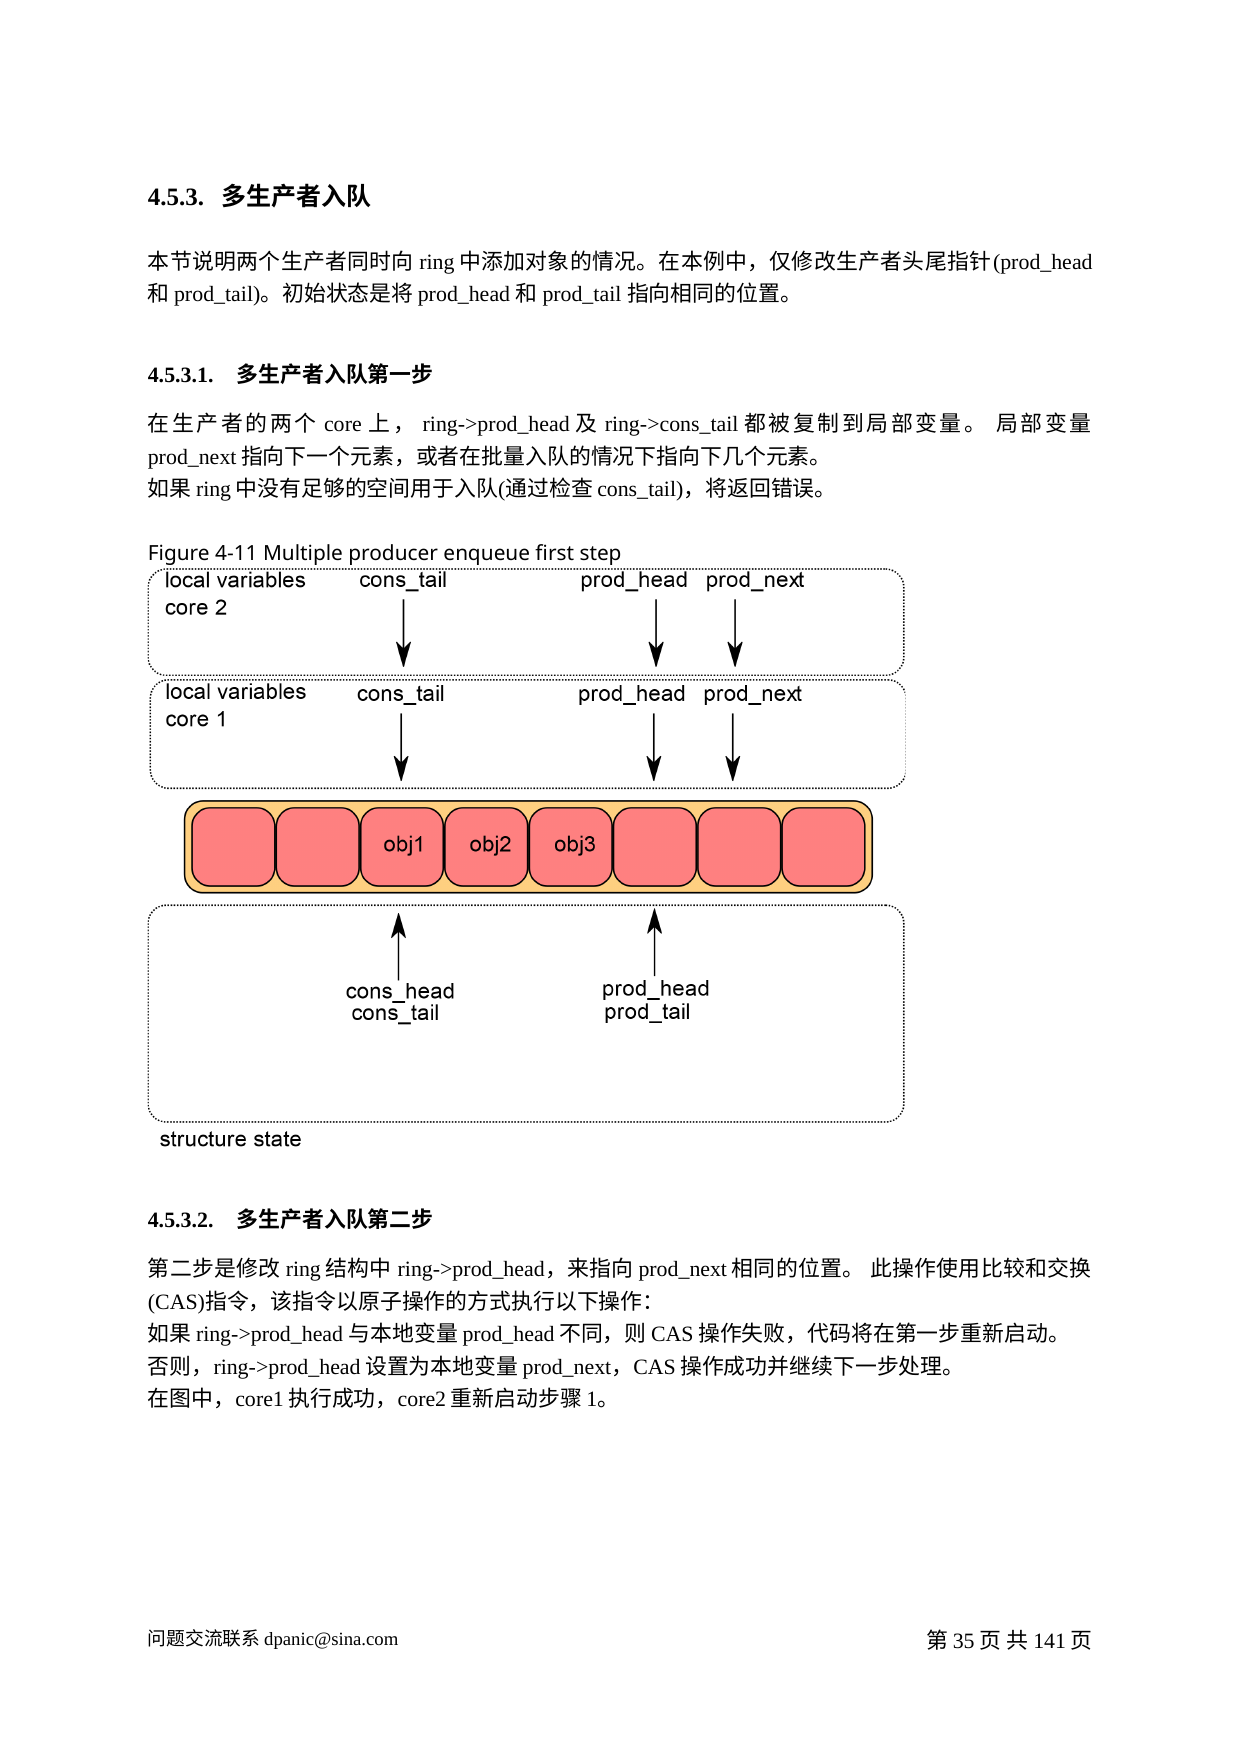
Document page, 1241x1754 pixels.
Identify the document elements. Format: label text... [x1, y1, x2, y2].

text 在生产者的两个core上， ring->prod_head 及 ring->cons_tail 都被复制到局部变量。 局部变量prod_next指向下一个元素，或者在批量入队的情况下指向下几个元素。 [148, 406, 1092, 471]
text 如果ring中没有足够的空间用于入队(通过检查cons_tail)，将返回错误。 [148, 471, 1092, 503]
text 第二步是修改ring结构中 ring->prod_head，来指向prod_next相同的位置。 此操作使用比较和交换(CAS)指令，该指令以原子操作的方式执行以下操作： [148, 1251, 1092, 1316]
text 本节说明两个生产者同时向ring中添加对象的情况。在本例中，仅修改生产者头尾指针(prod_head和prod_tail)。初始状态是将prod_head 和 prod_tail 指向相同的位置。 [148, 243, 1092, 308]
subtitle 多生产者入队 [148, 162, 1092, 227]
text 否则，ring->prod_head设置为本地变量prod_next，CAS操作成功并继续下一步处理。 [148, 1348, 1092, 1381]
subtitle 多生产者入队第二步 [148, 1202, 1092, 1234]
subtitle 多生产者入队第一步 [148, 357, 1092, 389]
picture [147, 568, 906, 1147]
text 如果ring->prod_head 与本地变量prod_head不同，则CAS操作失败，代码将在第一步重新启动。 [148, 1316, 1092, 1348]
text 在图中，core1执行成功，core2重新启动步骤1。 [148, 1381, 1092, 1413]
